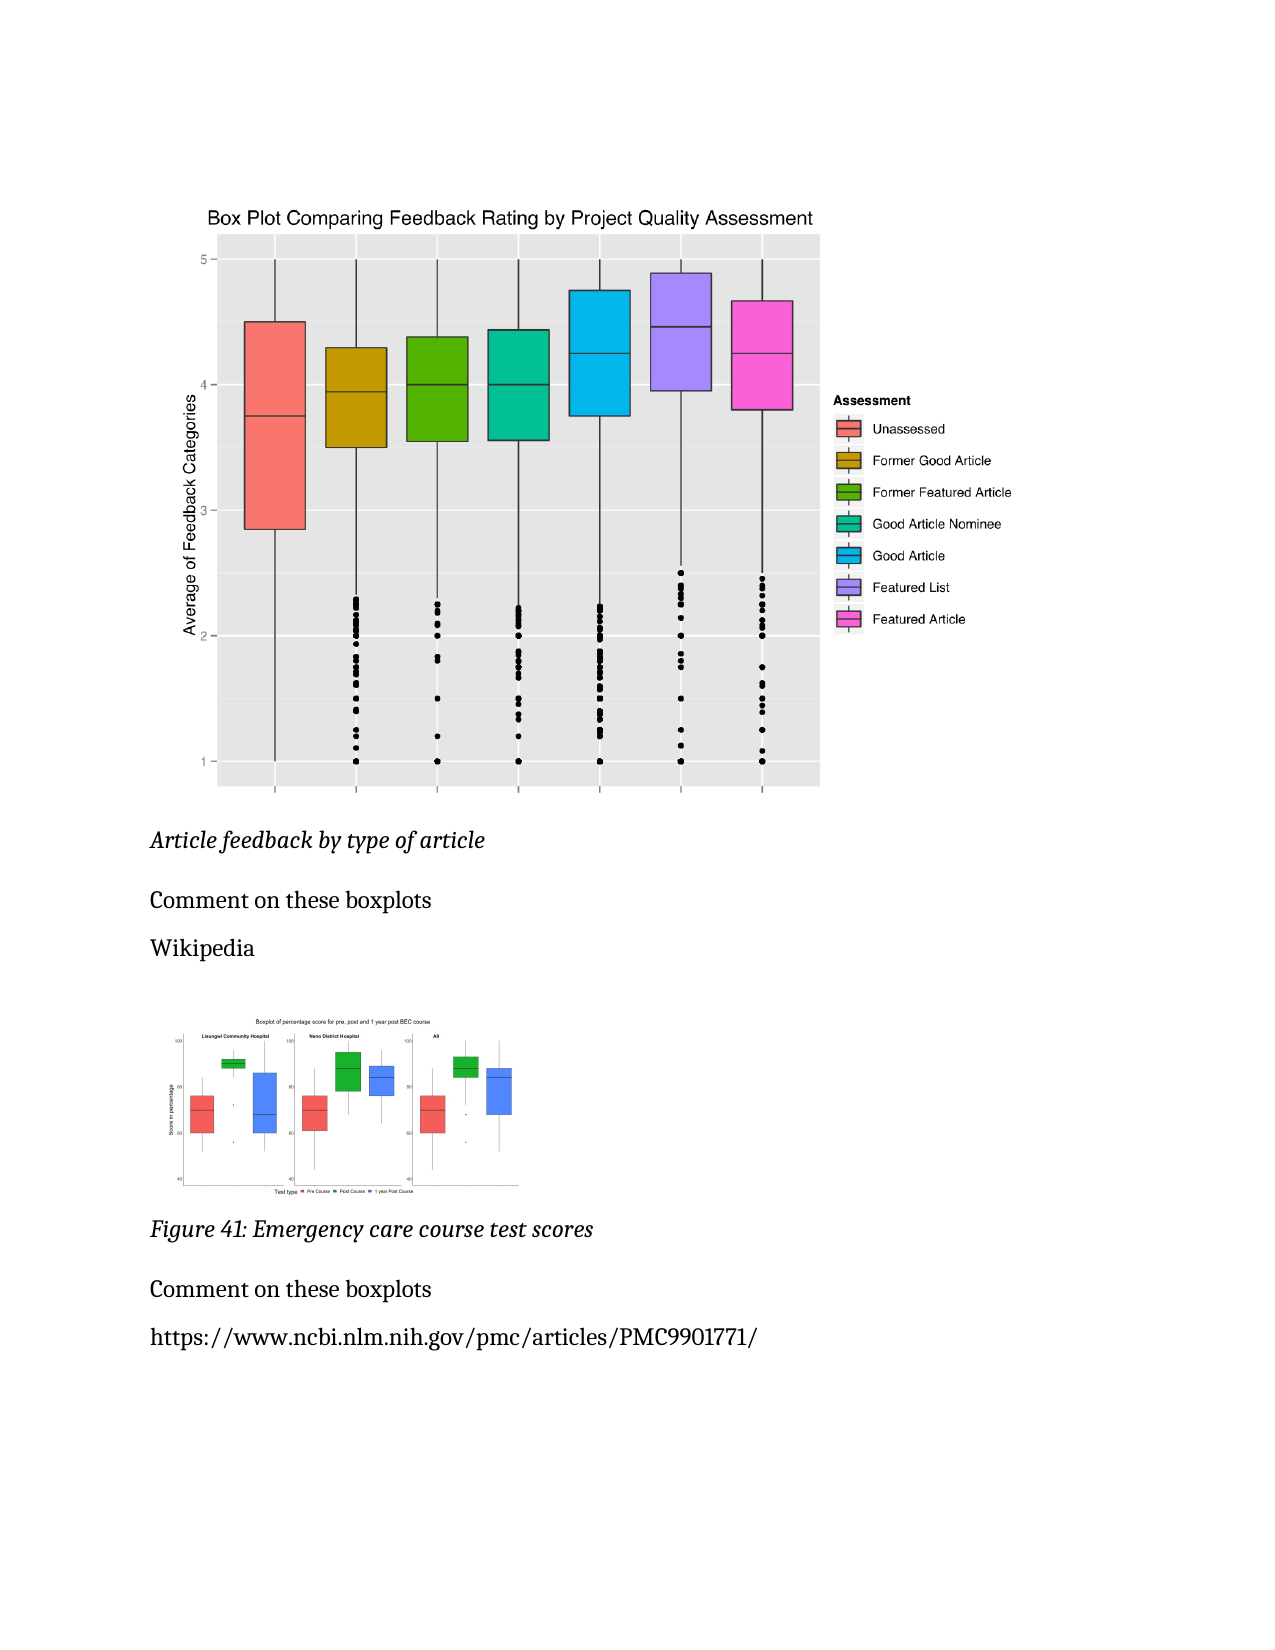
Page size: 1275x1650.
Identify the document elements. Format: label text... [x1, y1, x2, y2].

text Wikipedia [150, 934, 1125, 963]
text https://www.ncbi.nlm.nih.gov/pmc/articles/PMC9901771/ [150, 1322, 1125, 1351]
picture [168, 185, 1044, 806]
text Comment on these boxplots [150, 886, 1125, 915]
picture [168, 1019, 519, 1195]
text Comment on these boxplots [150, 1275, 1125, 1304]
table_header Article feedback by type of article [139, 186, 1114, 868]
table_header Figure 41: Emergency care course test scores [139, 1019, 1114, 1256]
